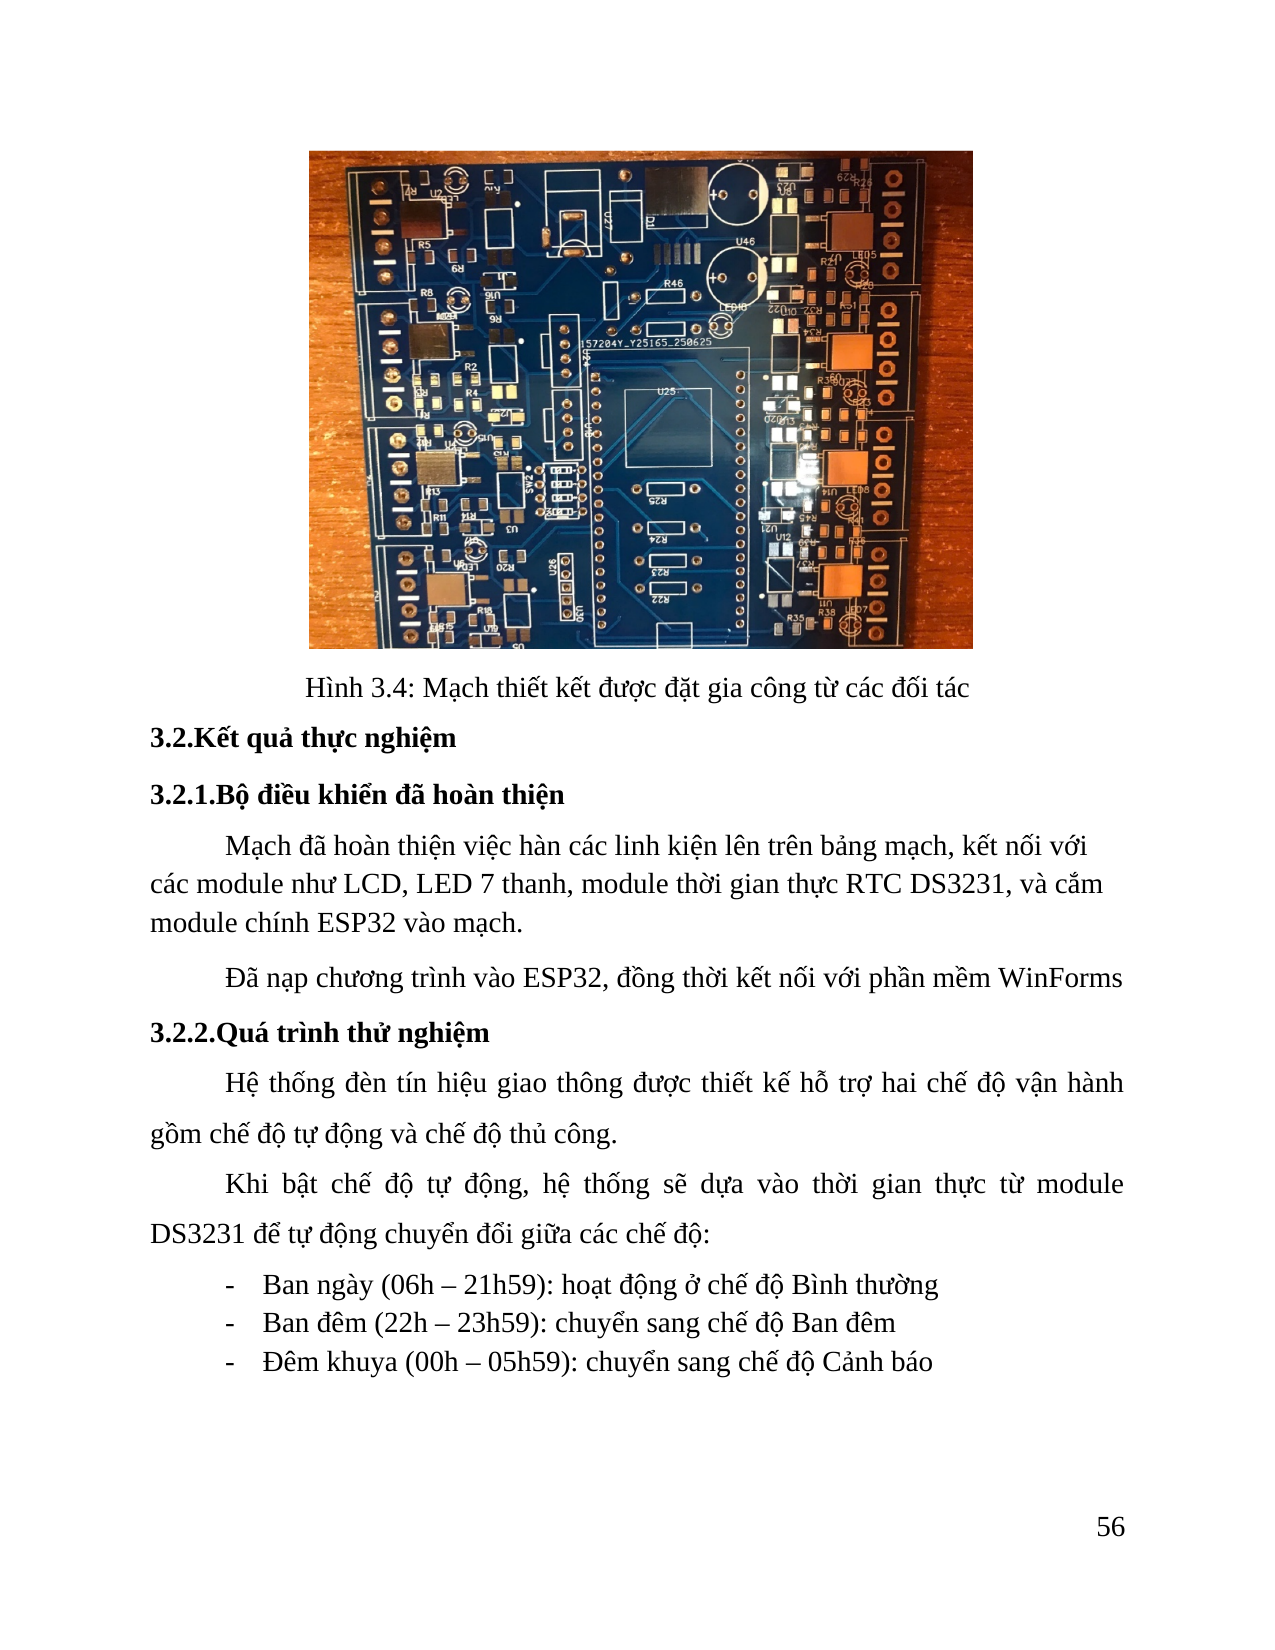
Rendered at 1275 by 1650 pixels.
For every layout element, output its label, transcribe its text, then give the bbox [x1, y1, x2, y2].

text Khi bật chế độ tự động, hệ thống sẽ dựa vào thời gian thực từ module DS3231 để tự động chuyển đổi giữa các chế độ: [150, 1166, 1125, 1250]
text Hệ thống đèn tín hiệu giao thông được thiết kế hỗ trợ hai chế độ vận hành gồm chế độ tự động và chế độ thủ công. [150, 1066, 1125, 1149]
subtitle 3.2.1.Bộ điều khiển đã hoàn thiện [150, 777, 1125, 811]
picture [309, 151, 972, 649]
subtitle 3.2.2.Quá trình thử nghiệm [150, 1015, 1125, 1049]
list Ban ngày (06h – 21h59): hoạt động ở chế độ Bình thường [225, 1267, 1125, 1300]
text Mạch đã hoàn thiện việc hàn các linh kiện lên trên bảng mạch, kết nối với các module như LCD, LED 7 thanh, module thời gian thực RTC DS3231, và cắm module chính ESP32 vào mạch. [150, 828, 1125, 938]
list Ban đêm (22h – 23h59): chuyển sang chế độ Ban đêm [225, 1305, 1125, 1339]
text Hình 3.4: Mạch thiết kết được đặt gia công từ các đối tác [150, 670, 1125, 704]
subtitle 3.2.Kết quả thực nghiệm [150, 720, 1125, 754]
list Đêm khuya (00h – 05h59): chuyển sang chế độ Cảnh báo [225, 1344, 1125, 1377]
text Đã nạp chương trình vào ESP32, đồng thời kết nối với phần mềm WinForms [150, 960, 1125, 993]
